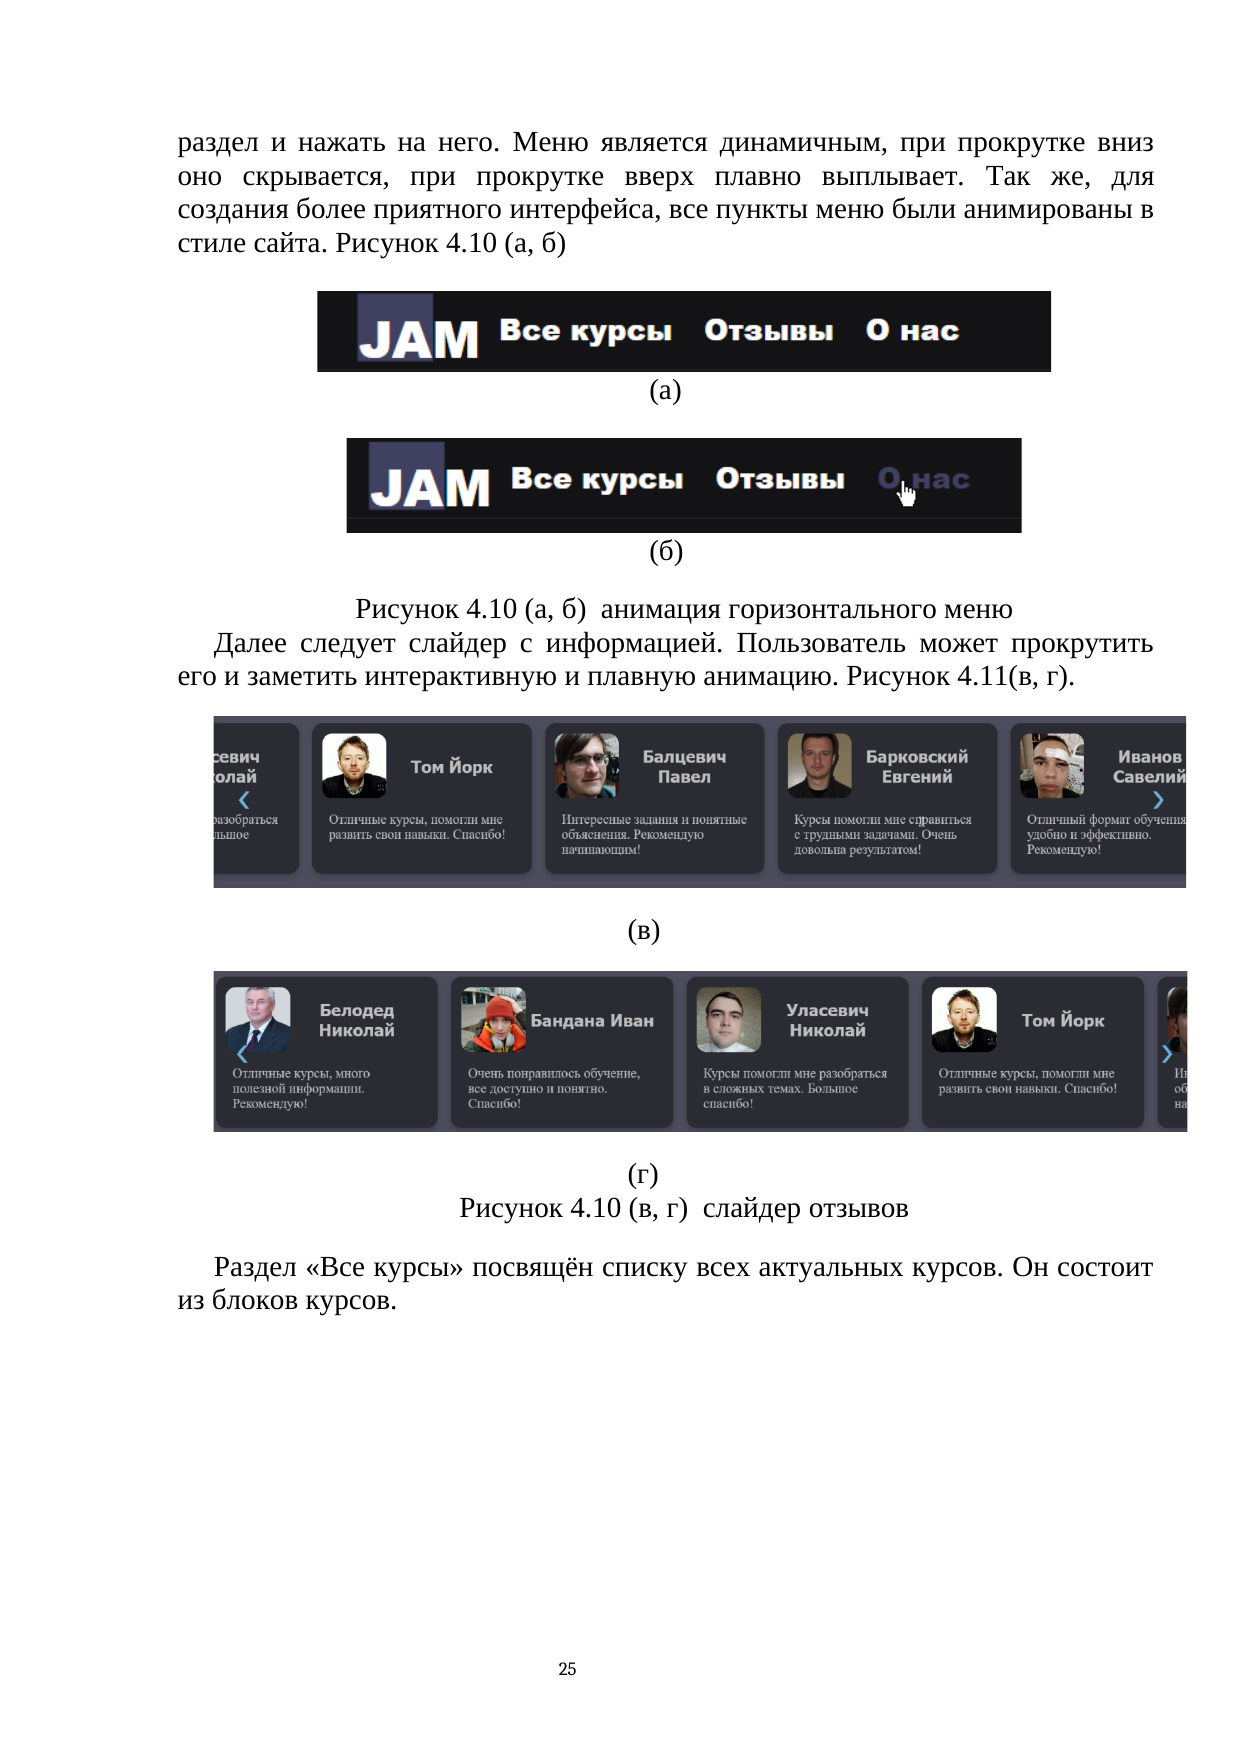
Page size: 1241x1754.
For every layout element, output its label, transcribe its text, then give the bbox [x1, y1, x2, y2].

text (в) [177, 912, 1154, 946]
text (г) [177, 1157, 1154, 1190]
text Далее следует слайдер с информацией. Пользователь может прокрутить его и заметить интерактивную и плавную анимацию. Рисунок 4.11(в, г). [177, 625, 1154, 692]
text Рисунок 4.10 (а, б) анимация горизонтального меню [177, 591, 1154, 625]
picture [346, 438, 1022, 533]
text (б) [177, 533, 1154, 566]
text Раздел «Все курсы» посвящён списку всех актуальных курсов. Он состоит из блоков курсов. [177, 1249, 1154, 1316]
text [177, 124, 1154, 258]
picture [317, 291, 1052, 372]
text Рисунок 4.10 (в, г) слайдер отзывов [177, 1190, 1154, 1224]
picture [213, 716, 1187, 888]
text (а) [177, 372, 1154, 405]
picture [213, 971, 1188, 1132]
